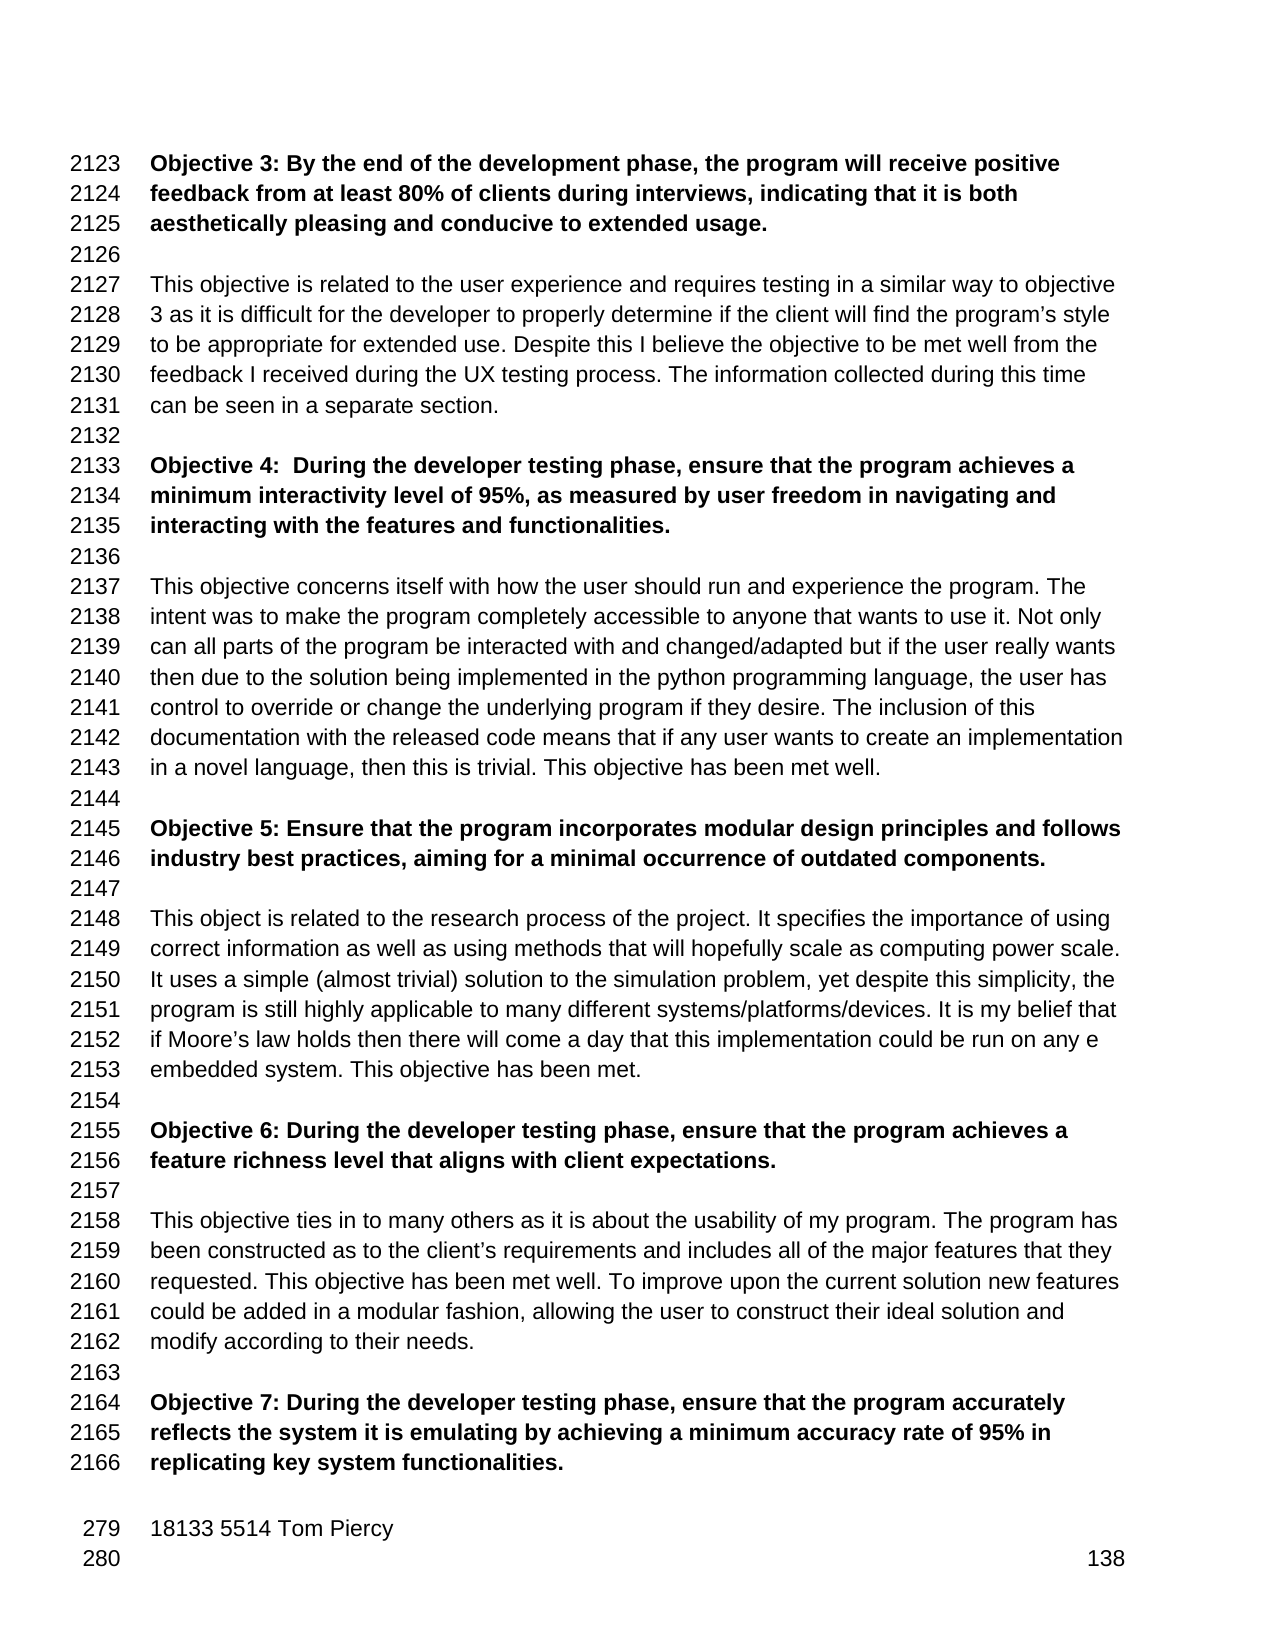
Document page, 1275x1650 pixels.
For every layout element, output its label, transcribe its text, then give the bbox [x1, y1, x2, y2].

text This objective concerns itself with how the user should run and experience the program. The intent was to make the program completely accessible to anyone that wants to use it. Not only can all parts of the program be interacted with and changed/adapted but if the user really wants then due to the solution being implemented in the python programming language, the user has control to override or change the underlying program if they desire. The inclusion of this documentation with the released code means that if any user wants to create an implementation in a novel language, then this is trivial. This objective has been met well. [150, 573, 1125, 781]
text This objective is related to the user experience and requires testing in a similar way to objective 3 as it is difficult for the developer to properly determine if the client will find the program’s style to be appropriate for extended use. Despite this I believe the objective to be met well from the feedback I received during the UX testing process. The information collected during this time can be seen in a separate section. [150, 271, 1125, 418]
text Objective 7: During the developer testing phase, ensure that the program accurately reflects the system it is emulating by achieving a minimum accuracy rate of 95% in replicating key system functionalities. [150, 1388, 1125, 1475]
text This objective ties in to many others as it is about the usability of my program. The program has been constructed as to the client’s requirements and includes all of the major features that they requested. This objective has been met well. To improve upon the current solution new features could be added in a modular fashion, allowing the user to construct their ideal solution and modify according to their needs. [150, 1207, 1125, 1354]
text Objective 6: During the developer testing phase, ensure that the program achieves a feature richness level that aligns with client expectations. [150, 1117, 1125, 1173]
text Objective 4: During the developer testing phase, ensure that the program achieves a minimum interactivity level of 95%, as measured by user freedom in navigating and interacting with the features and functionalities. [150, 452, 1125, 539]
text This object is related to the research process of the project. It specifies the importance of using correct information as well as using methods that will hopefully scale as computing power scale. It uses a simple (almost trivial) solution to the simulation problem, yet despite this simplicity, the program is still highly applicable to many different systems/platforms/devices. It is my belief that if Moore’s law holds then there will come a day that this implementation could be run on any e embedded system. This objective has been met. [150, 905, 1125, 1083]
text Objective 3: By the end of the development phase, the program will receive positive feedback from at least 80% of clients during interviews, indicating that it is both aesthetically pleasing and conducive to extended usage. [150, 150, 1125, 237]
text Objective 5: Ensure that the program incorporates modular design principles and follows industry best practices, aiming for a minimal occurrence of outdated components. [150, 814, 1125, 871]
